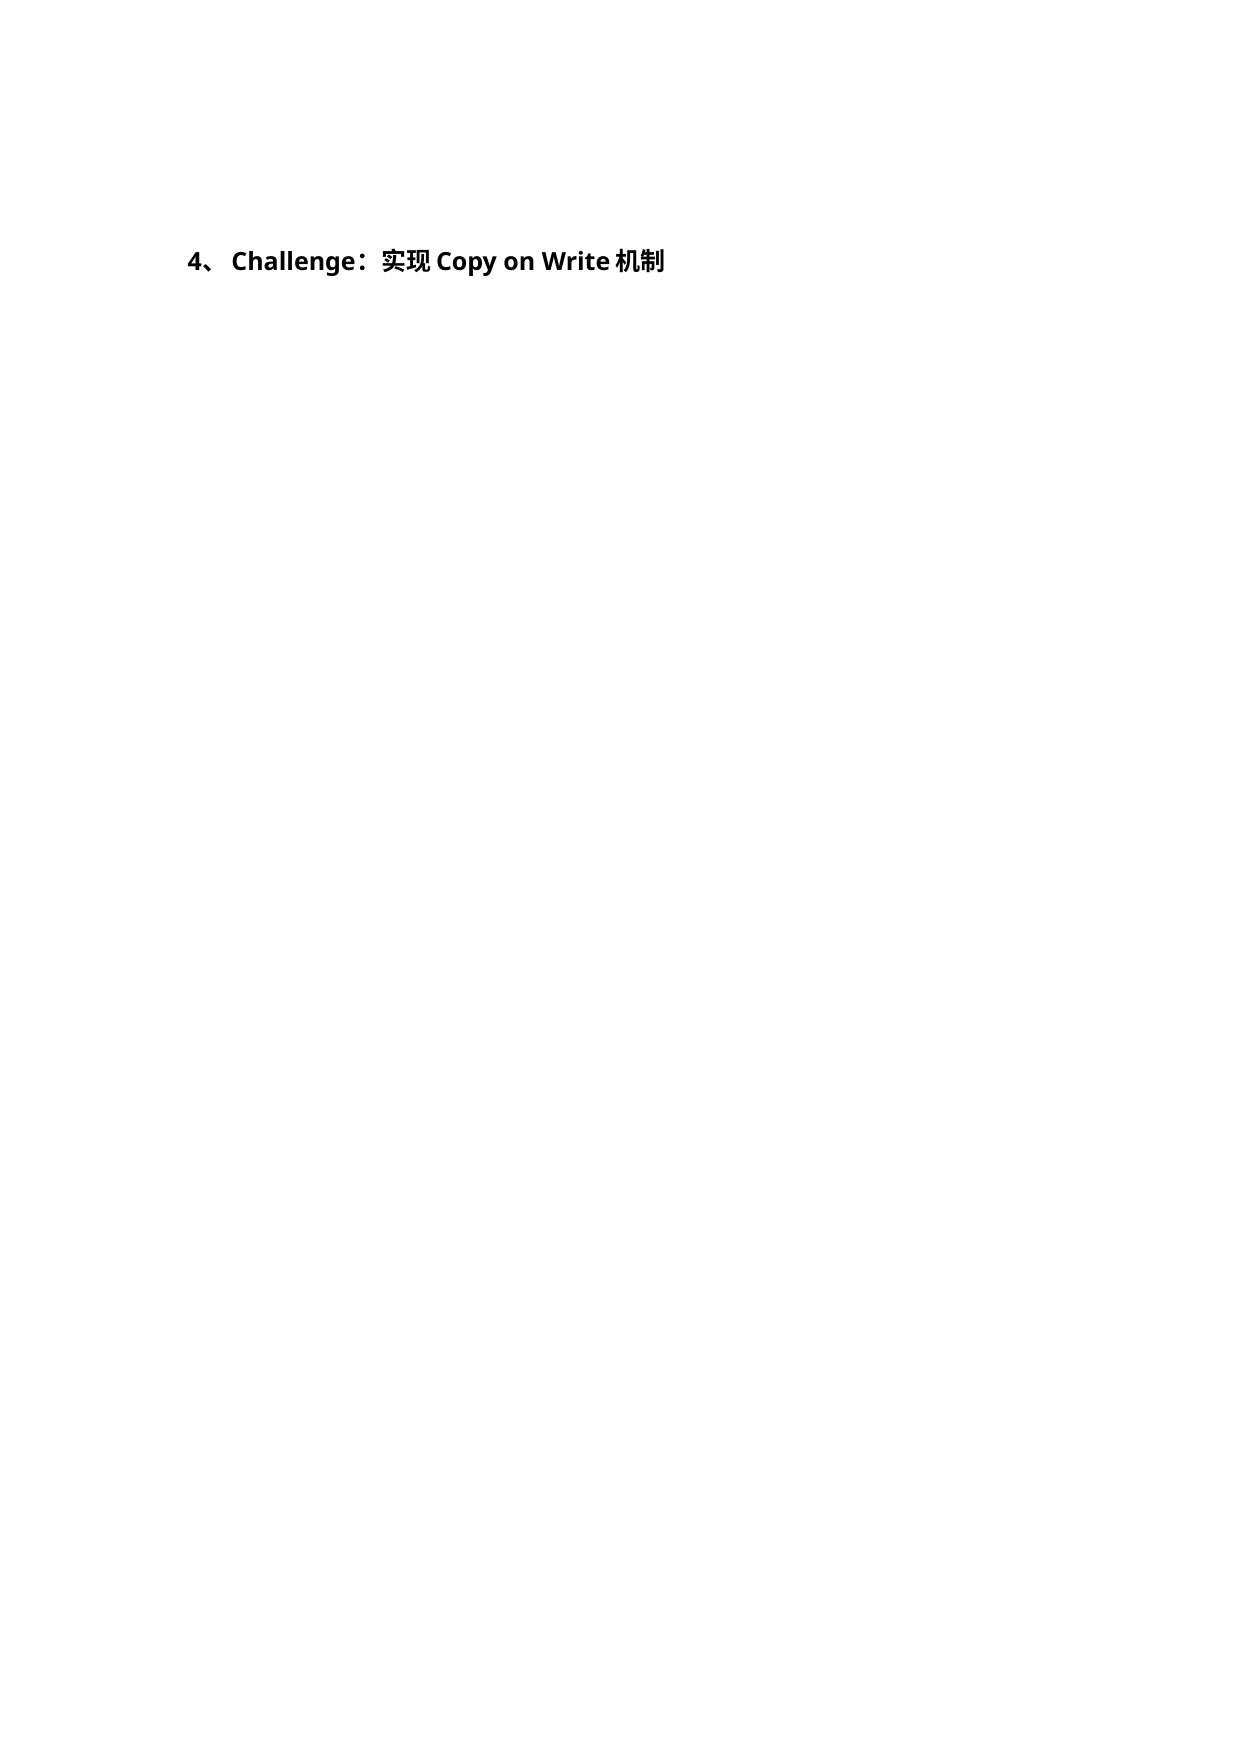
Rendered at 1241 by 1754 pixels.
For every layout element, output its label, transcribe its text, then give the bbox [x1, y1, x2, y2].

list Challenge：实现Copy on Write机制 [187, 227, 1053, 292]
